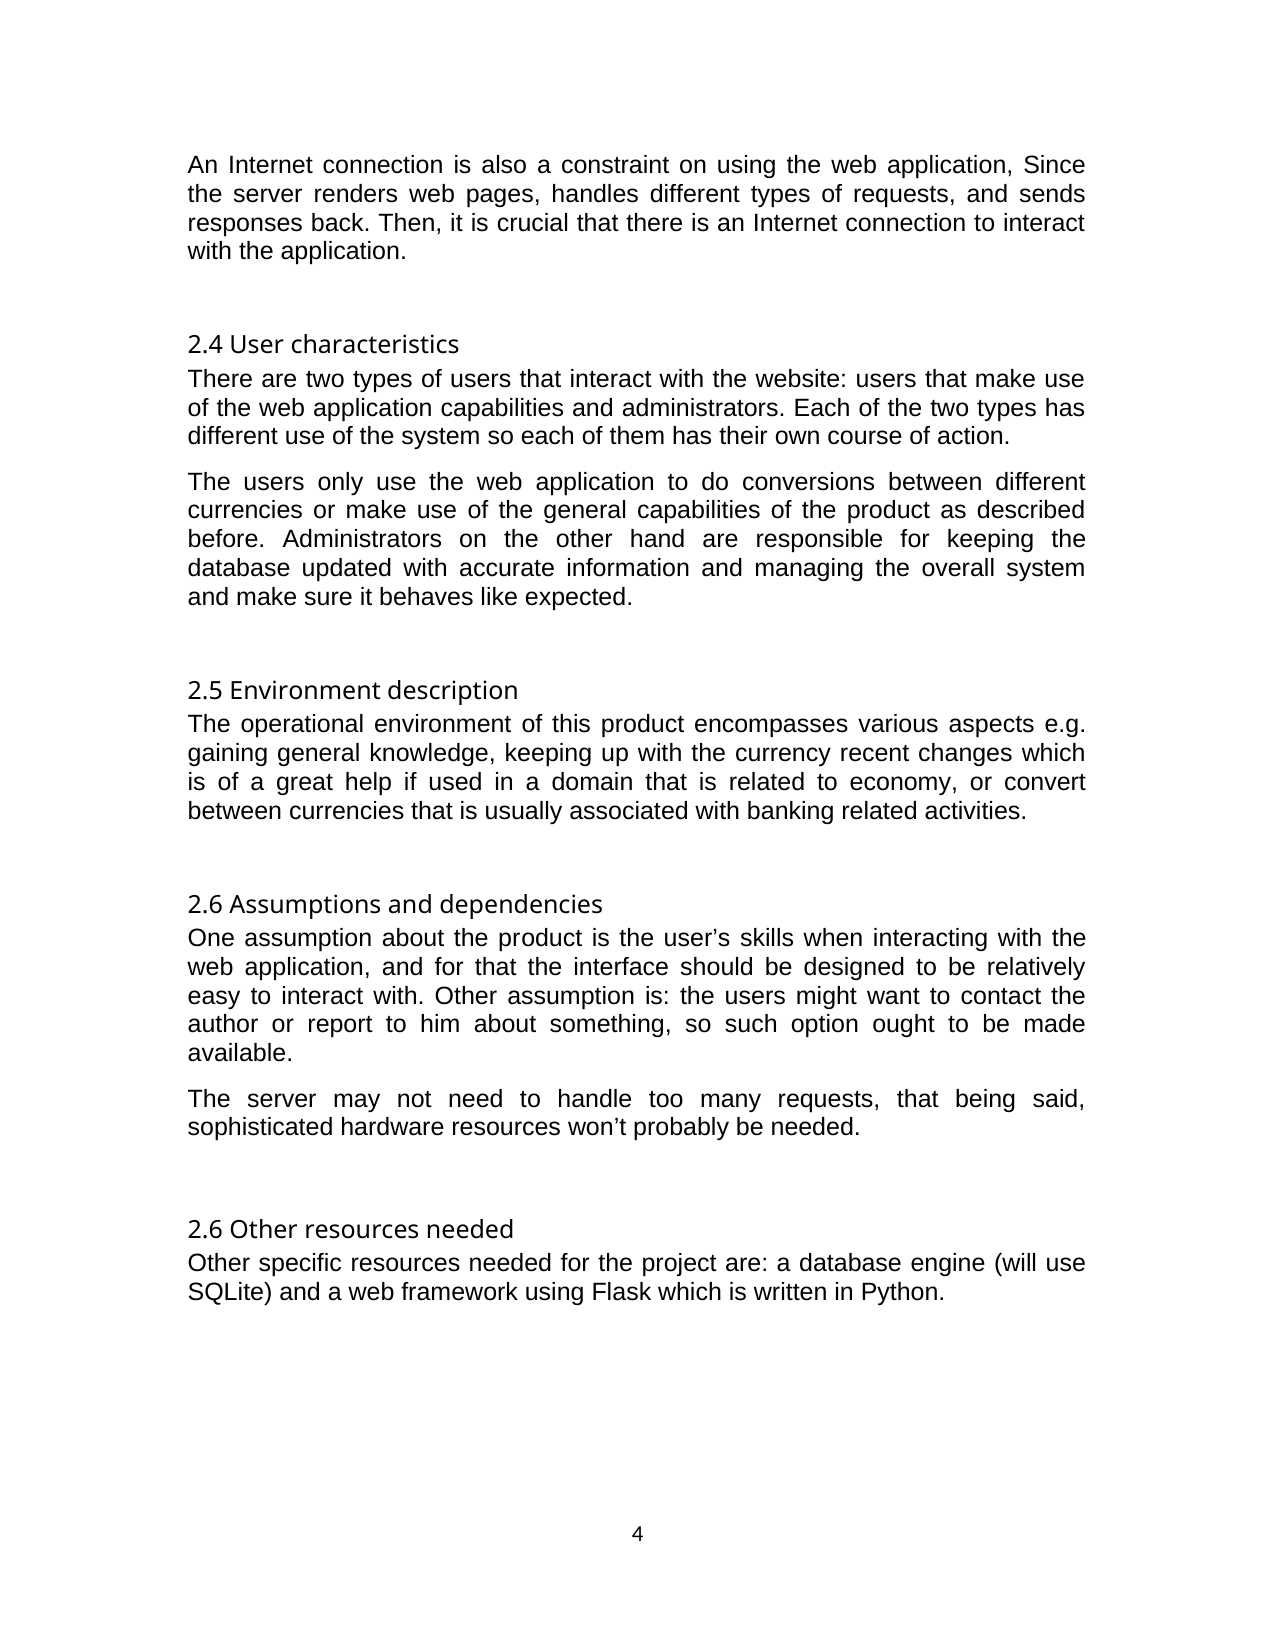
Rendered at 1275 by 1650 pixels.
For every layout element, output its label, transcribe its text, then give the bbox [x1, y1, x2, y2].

text An Internet connection is also a constraint on using the web application, Since the server renders web pages, handles different types of requests, and sends responses back. Then, it is crucial that there is an Internet connection to interact with the application. [187, 150, 1087, 265]
text The operational environment of this product encompasses various aspects e.g. gaining general knowledge, keeping up with the currency recent changes which is of a great help if used in a domain that is related to economy, or convert between currencies that is usually associated with banking related activities. [187, 709, 1087, 824]
text Other specific resources needed for the project are: a database engine (will use SQLite) and a web framework using Flask which is written in Python. [187, 1248, 1087, 1306]
subtitle 2.5 Environment description [187, 673, 1087, 707]
text One assumption about the product is the user’s skills when interacting with the web application, and for that the interface should be designed to be relatively easy to interact with. Other assumption is: the users might want to contact the author or report to him about something, so such option ought to be made available. [187, 923, 1087, 1067]
text The server may not need to handle too many requests, that being said, sophisticated hardware resources won’t probably be needed. [187, 1084, 1087, 1141]
subtitle 2.6 Other resources needed [187, 1212, 1087, 1246]
subtitle 2.4 User characteristics [187, 327, 1087, 361]
subtitle 2.6 Assumptions and dependencies [187, 886, 1087, 921]
text The users only use the web application to do conversions between different currencies or make use of the general capabilities of the product as described before. Administrators on the other hand are responsible for keeping the database updated with accurate information and managing the overall system and make sure it behaves like expected. [187, 467, 1087, 611]
text There are two types of users that interact with the website: users that make use of the web application capabilities and administrators. Each of the two types has different use of the system so each of them has their own course of action. [187, 364, 1087, 450]
